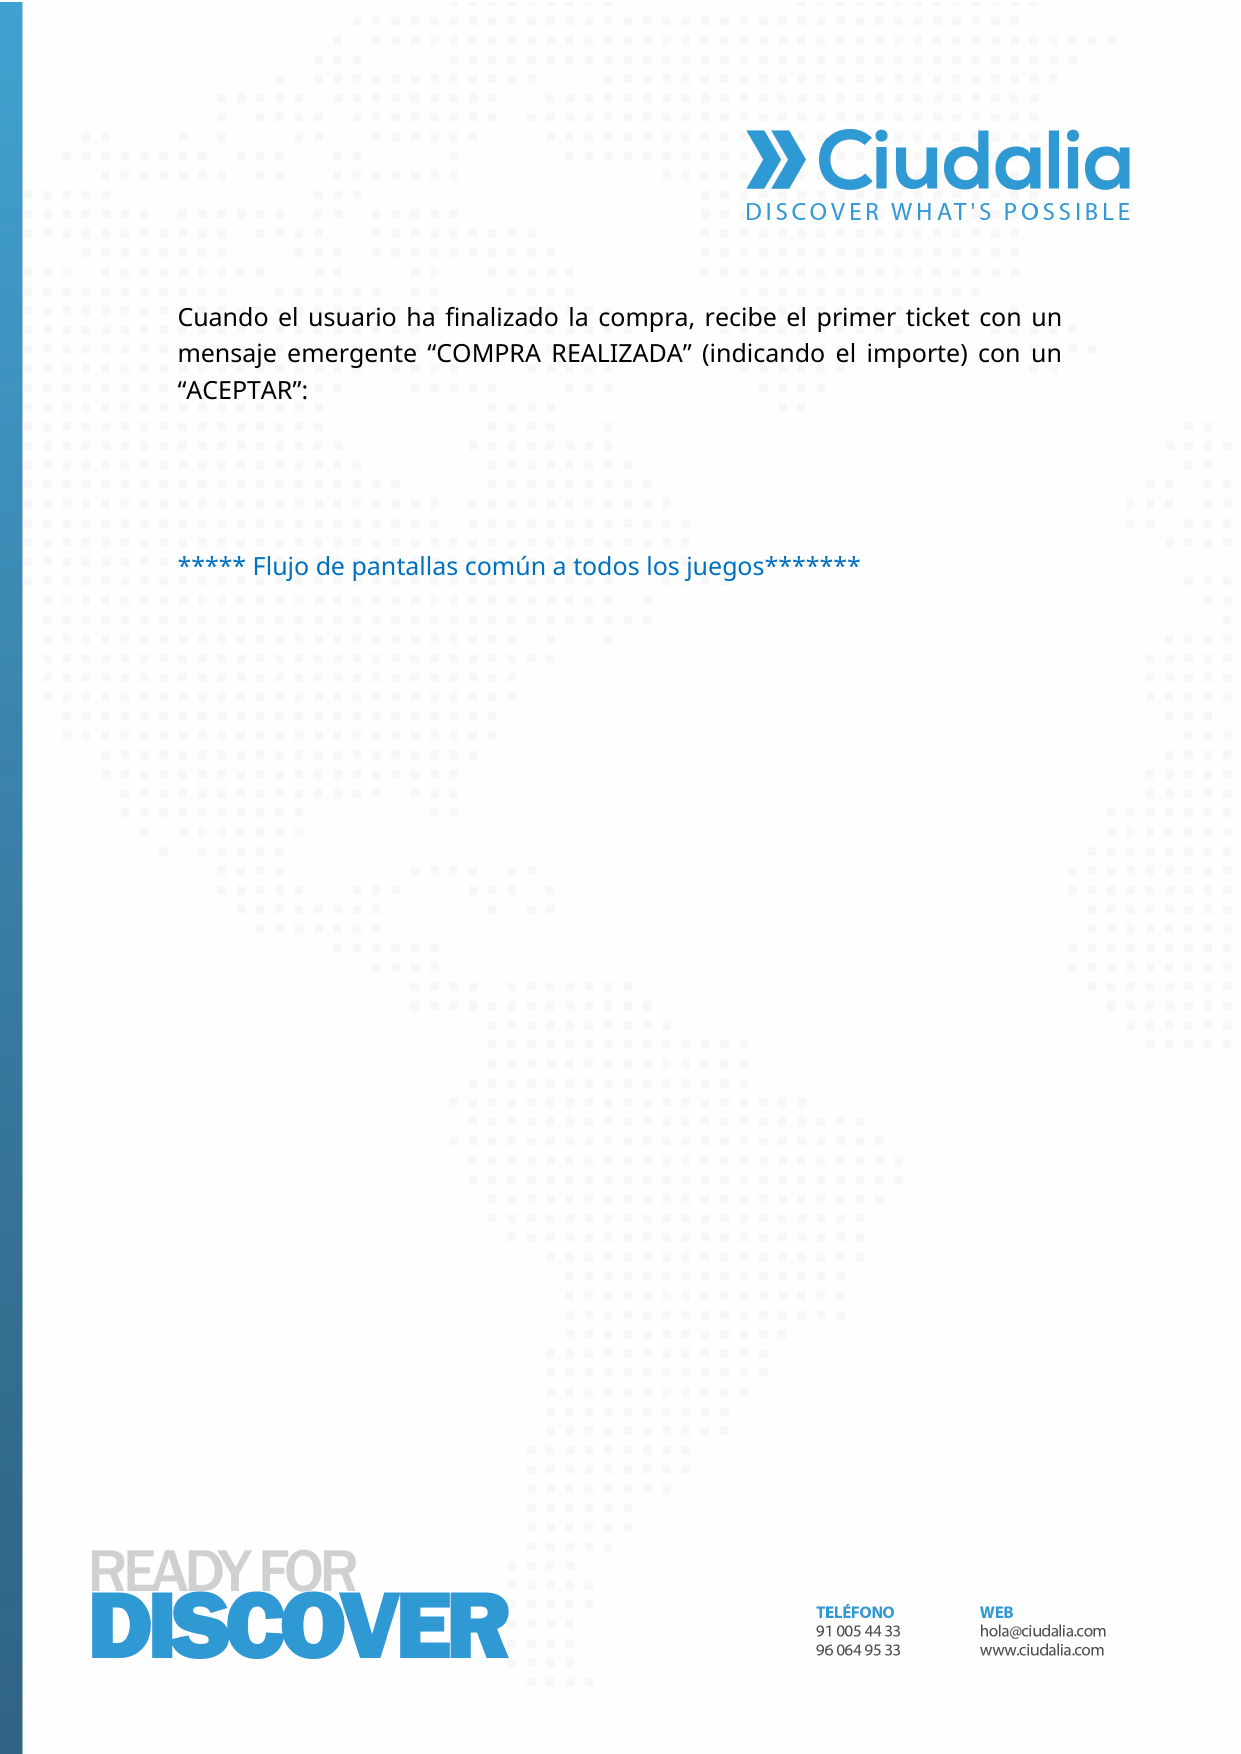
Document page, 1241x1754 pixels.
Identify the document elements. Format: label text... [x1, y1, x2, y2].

text ***** Flujo de pantallas común a todos los juegos******* [177, 548, 1063, 583]
picture [0, 2, 1241, 1754]
text Cuando el usuario ha finalizado la compra, recibe el primer ticket con un mensaje emergente “COMPRA REALIZADA” (indicando el importe) con un “ACEPTAR”: [177, 299, 1063, 407]
